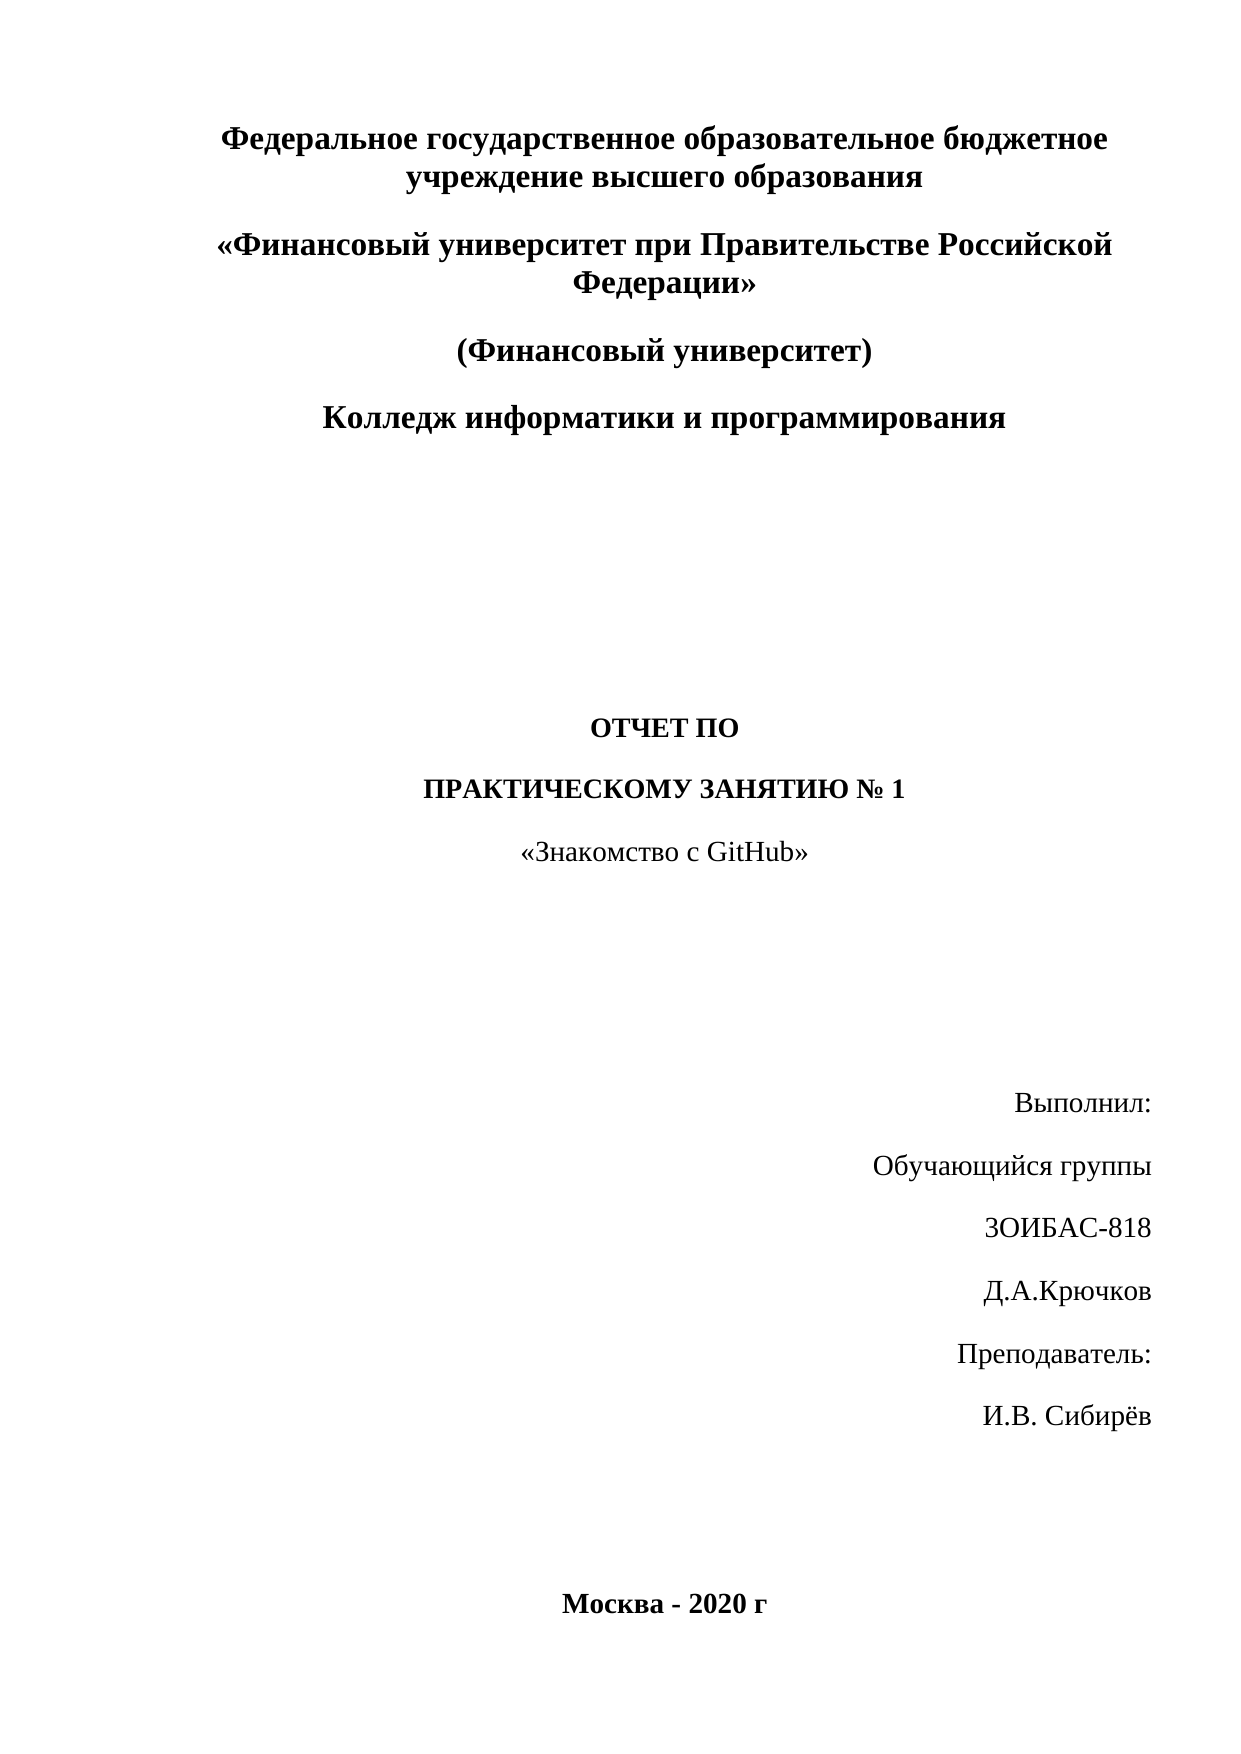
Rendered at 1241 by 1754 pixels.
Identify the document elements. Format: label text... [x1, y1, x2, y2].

text ПРАКТИЧЕСКОМУ ЗАНЯТИЮ № 1 [177, 773, 1152, 805]
text Обучающийся группы [177, 1148, 1152, 1181]
text Федеральное государственное образовательное бюджетное учреждение высшего образования [177, 118, 1152, 195]
text Преподаватель: [177, 1336, 1152, 1369]
text И.В. Сибирёв [177, 1398, 1152, 1432]
text Д.А.Крючков [177, 1273, 1152, 1307]
text «Финансовый университет при Правительстве Российской Федерации» [177, 224, 1152, 301]
text Москва - 2020 г [177, 1587, 1152, 1620]
text ОТЧЕТ ПО [177, 711, 1152, 743]
text Колледж информатики и программирования [177, 397, 1152, 436]
text «Знакомство с GitHub» [177, 834, 1152, 868]
text Выполнил: [177, 1085, 1152, 1118]
text (Финансовый университет) [177, 330, 1152, 368]
text 3ОИБАС-818 [177, 1210, 1152, 1244]
